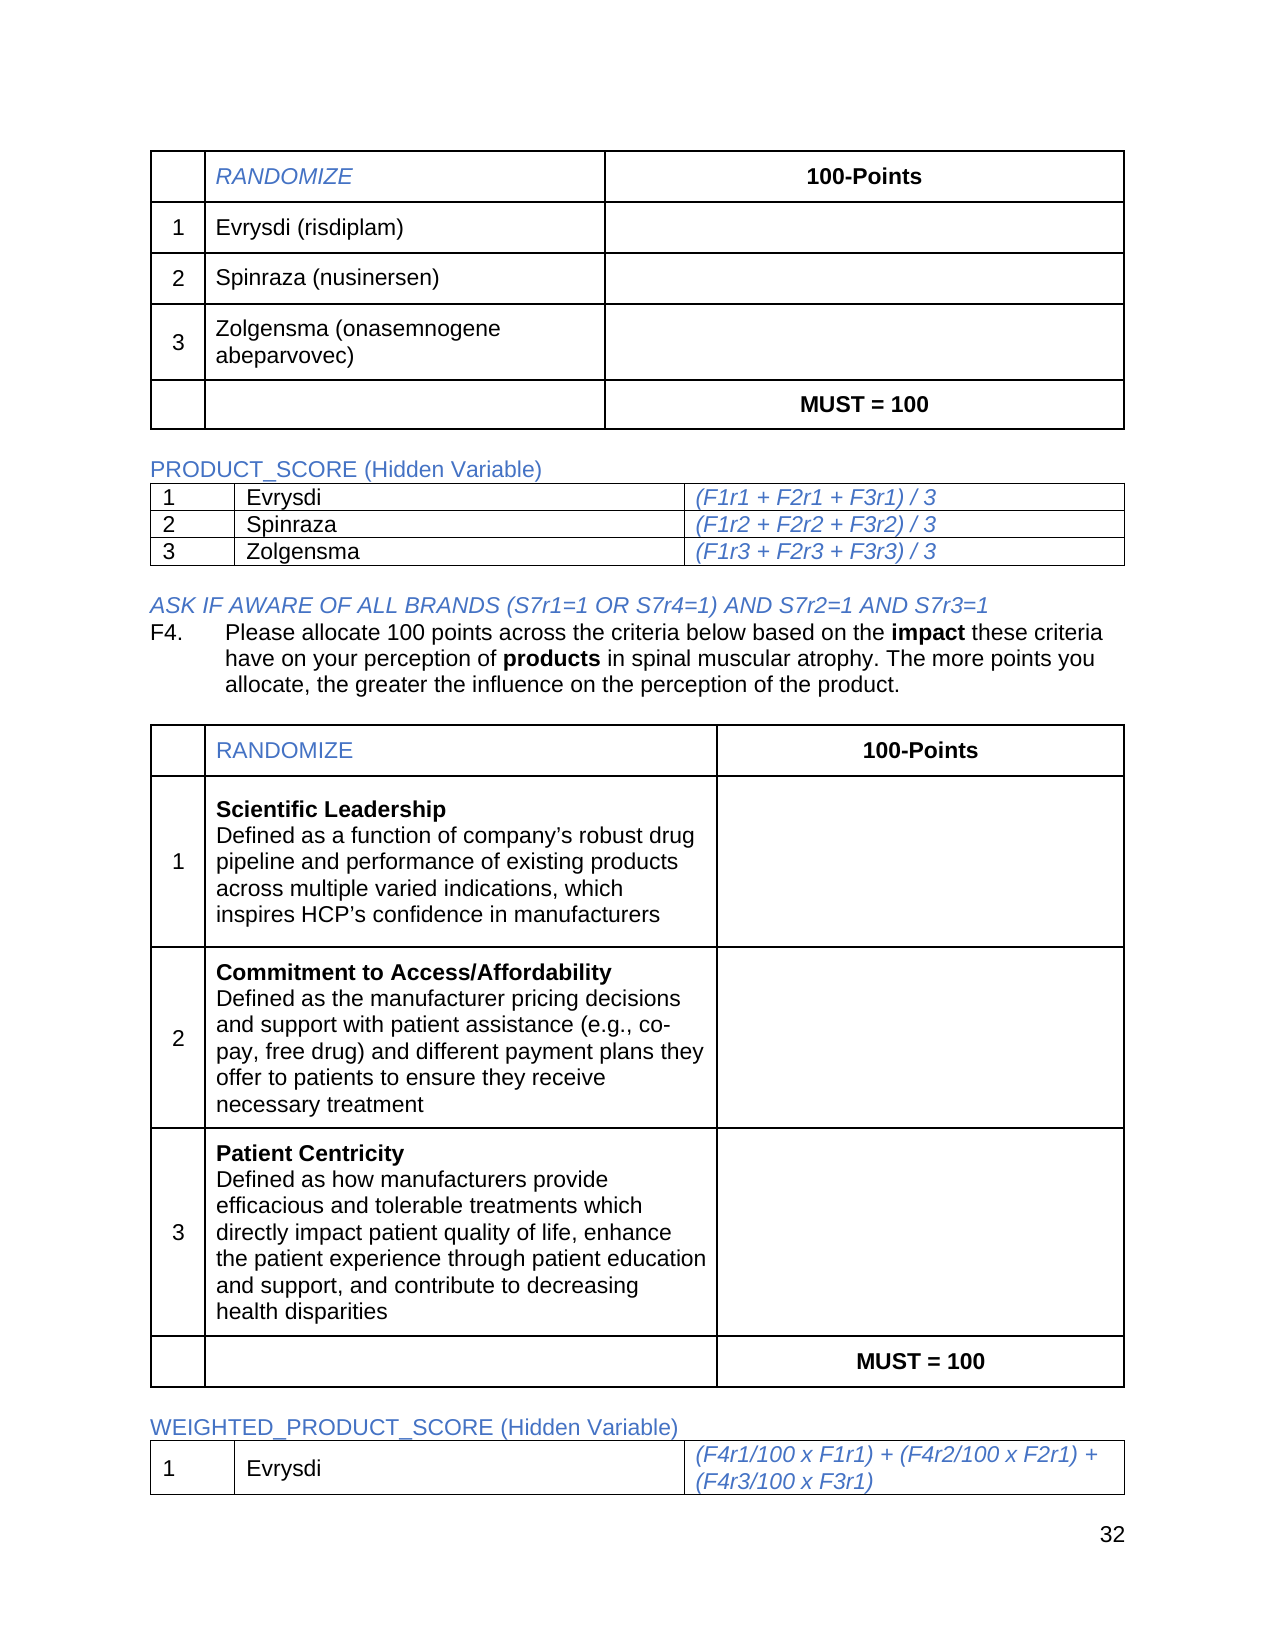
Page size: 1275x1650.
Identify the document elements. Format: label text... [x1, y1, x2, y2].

table_cell 2 [152, 254, 204, 303]
table_header (F1r1 + F2r1 + F3r1) / 3 [685, 484, 1124, 510]
table_cell [606, 203, 1123, 252]
table_cell [206, 381, 604, 428]
table_header RANDOMIZE [206, 726, 716, 775]
text F4. Please allocate 100 points across the criteria below based on the impact these criteria have on your perception of products in spinal muscular atrophy. The more points you allocate, the greater the influence on the perception of the product. [150, 618, 1125, 697]
table_cell [718, 1129, 1123, 1335]
table_header (F4r1/100 x F1r1) + (F4r2/100 x F2r1) + (F4r3/100 x F3r1) [685, 1441, 1124, 1494]
table_cell 1 [152, 777, 204, 946]
table_cell 2 [151, 511, 234, 537]
table_header 100-Points [606, 152, 1123, 201]
table_cell Evrysdi (risdiplam) [206, 203, 604, 252]
table_cell [606, 305, 1123, 378]
table_cell [206, 1337, 716, 1386]
table_cell Patient Centricity Defined as how manufacturers provide efficacious and tolerable treatments which directly impact patient quality of life, enhance the patient experience through patient education and support, and contribute to decreasing health disparities [206, 1129, 716, 1335]
table_header 100-Points [718, 726, 1123, 775]
table_cell Spinraza (nusinersen) [206, 254, 604, 303]
table_cell [718, 777, 1123, 946]
table_cell 3 [151, 538, 234, 565]
table_cell MUST = 100 [718, 1337, 1123, 1386]
table_cell MUST = 100 [606, 381, 1123, 428]
table_cell 3 [152, 1129, 204, 1335]
table_cell (F1r3 + F2r3 + F3r3) / 3 [685, 538, 1124, 565]
table_cell Zolgensma [235, 538, 684, 565]
table_header Evrysdi [235, 484, 684, 510]
table_cell Commitment to Access/Affordability Defined as the manufacturer pricing decisions and support with patient assistance (e.g., co-pay, free drug) and different payment plans they offer to patients to ensure they receive necessary treatment [206, 948, 716, 1127]
table_cell 2 [152, 948, 204, 1127]
table_header RANDOMIZE [206, 152, 604, 201]
table_cell [606, 254, 1123, 303]
table_cell 1 [152, 203, 204, 252]
table_cell Zolgensma (onasemnogene abeparvovec) [206, 305, 604, 378]
table_header Evrysdi [235, 1441, 684, 1494]
table_cell 3 [152, 305, 204, 378]
table_cell [152, 381, 204, 428]
text WEIGHTED_PRODUCT_SCORE (Hidden Variable) [150, 1414, 1153, 1440]
text ASK IF AWARE OF ALL BRANDS (S7r1=1 OR S7r4=1) AND S7r2=1 AND S7r3=1 [150, 592, 1125, 618]
table_cell [718, 948, 1123, 1127]
table_header 1 [151, 484, 234, 510]
table_cell [152, 1337, 204, 1386]
table_header [152, 726, 204, 775]
table_header [152, 152, 204, 201]
table_cell Scientific Leadership Defined as a function of company’s robust drug pipeline and performance of existing products across multiple varied indications, which inspires HCP’s confidence in manufacturers [206, 777, 716, 946]
table_cell Spinraza [235, 511, 684, 537]
text PRODUCT_SCORE (Hidden Variable) [150, 456, 1153, 482]
table_cell (F1r2 + F2r2 + F3r2) / 3 [685, 511, 1124, 537]
table_header 1 [151, 1441, 234, 1494]
